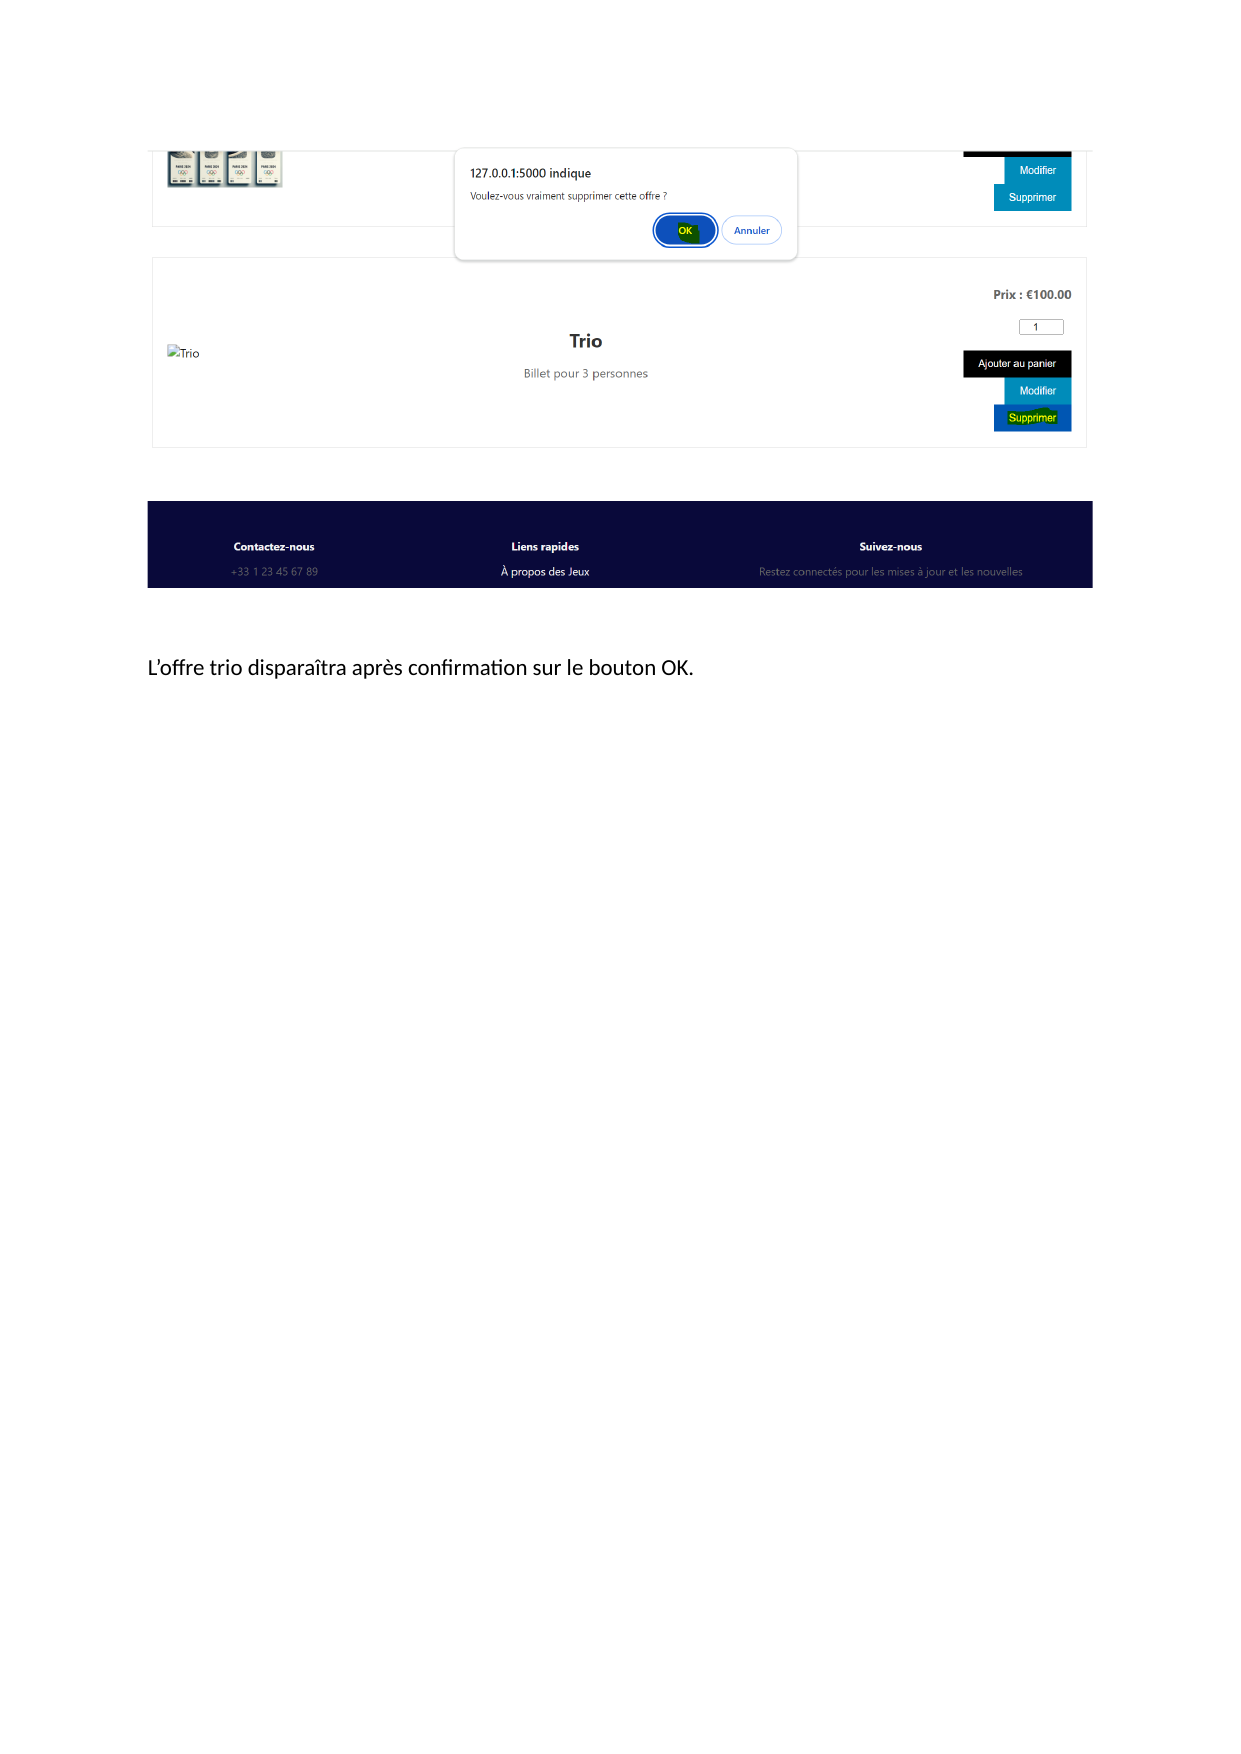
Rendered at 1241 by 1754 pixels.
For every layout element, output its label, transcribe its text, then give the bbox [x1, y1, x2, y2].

text L’offre trio disparaîtra après confirmation sur le bouton OK. [148, 653, 1093, 681]
picture [147, 147, 1093, 588]
